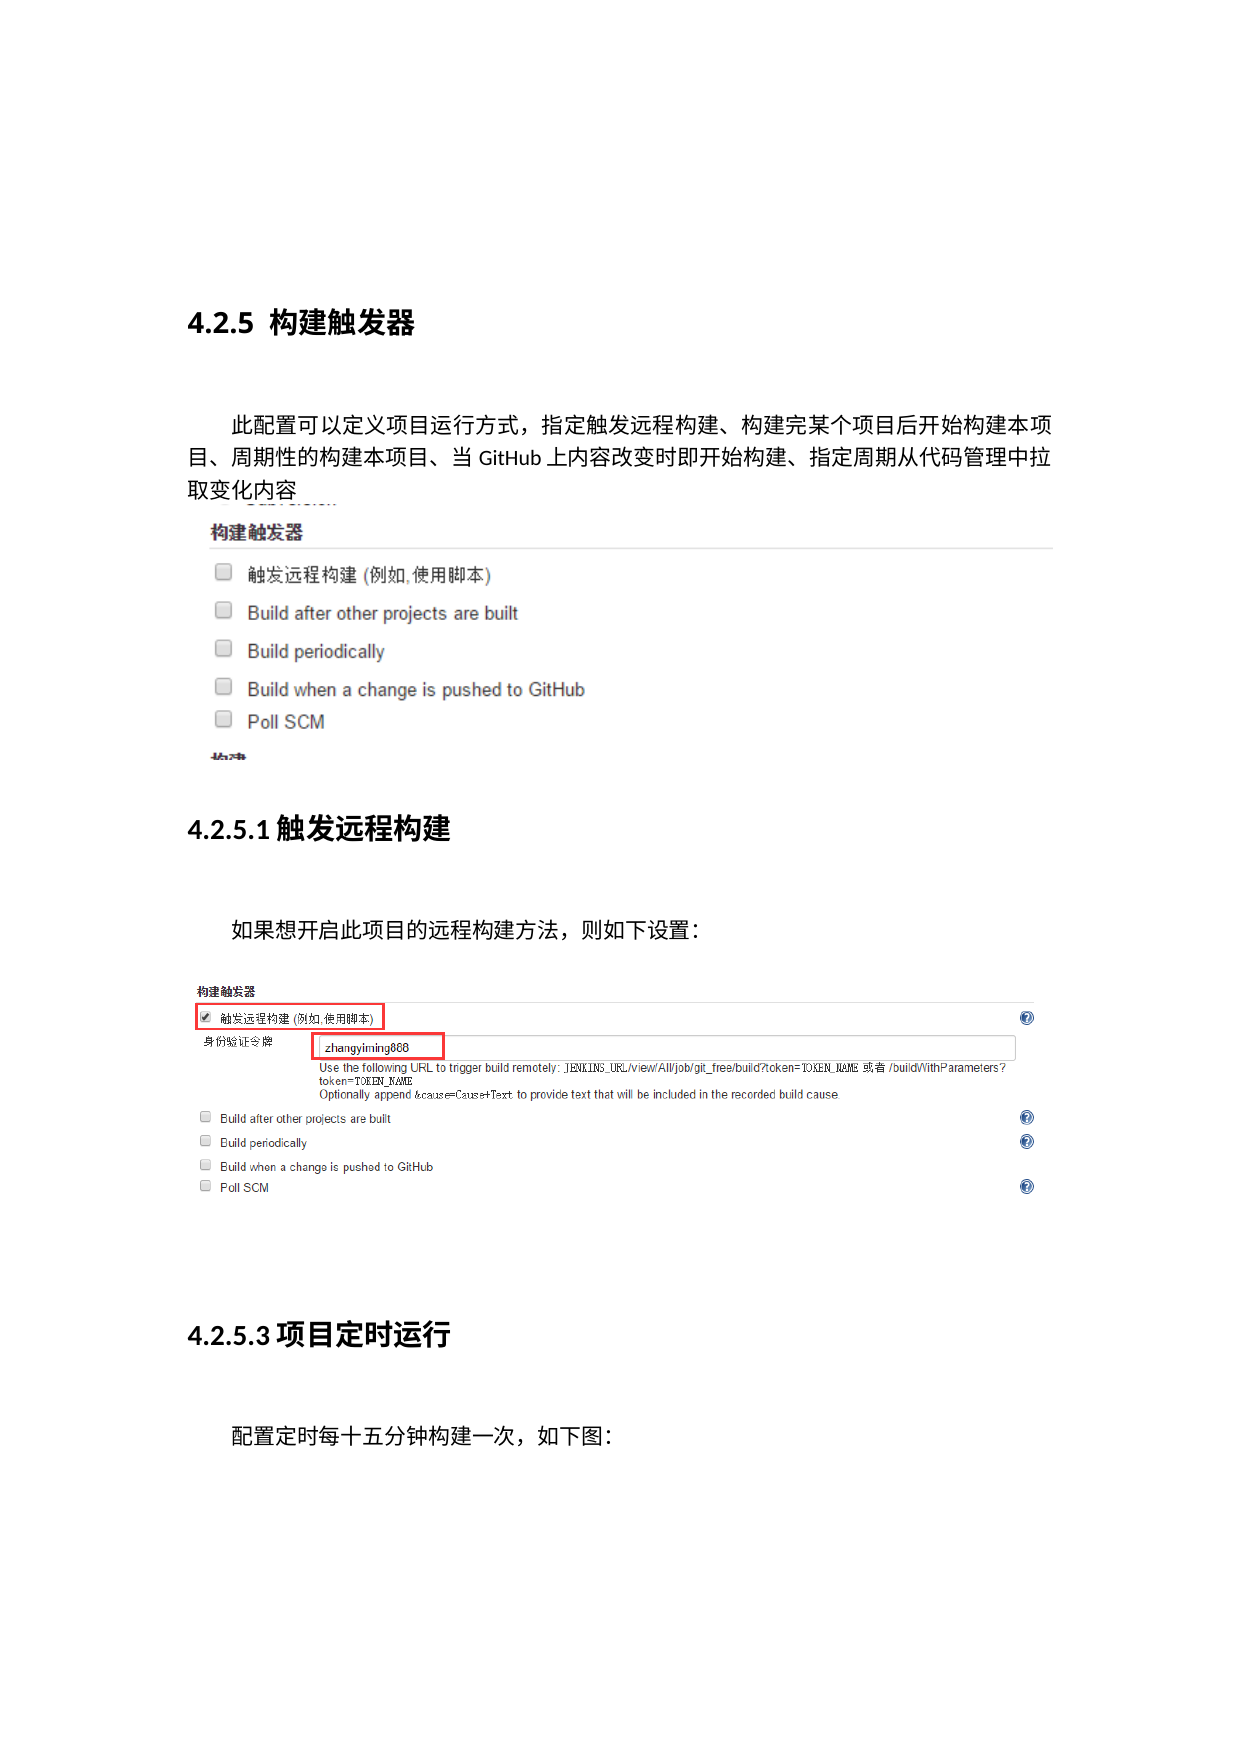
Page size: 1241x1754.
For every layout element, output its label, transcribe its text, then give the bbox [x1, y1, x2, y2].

subtitle 4.2.5.3 项目定时运行 [187, 1300, 1053, 1365]
text 配置定时每十五分钟构建一次，如下图： [231, 1418, 1053, 1451]
picture [187, 977, 1053, 1203]
text 如果想开启此项目的远程构建方法，则如下设置： [231, 913, 1053, 946]
subtitle 4.2.5.1 触发远程构建 [187, 794, 1053, 859]
text 此配置可以定义项目运行方式，指定触发远程构建、构建完某个项目后开始构建本项目、周期性的构建本项目、当GitHub上内容改变时即开始构建、指定周期从代码管理中拉取变化内容 [187, 407, 1053, 504]
subtitle 4.2.5 构建触发器 [187, 289, 1053, 354]
picture [187, 504, 1053, 760]
